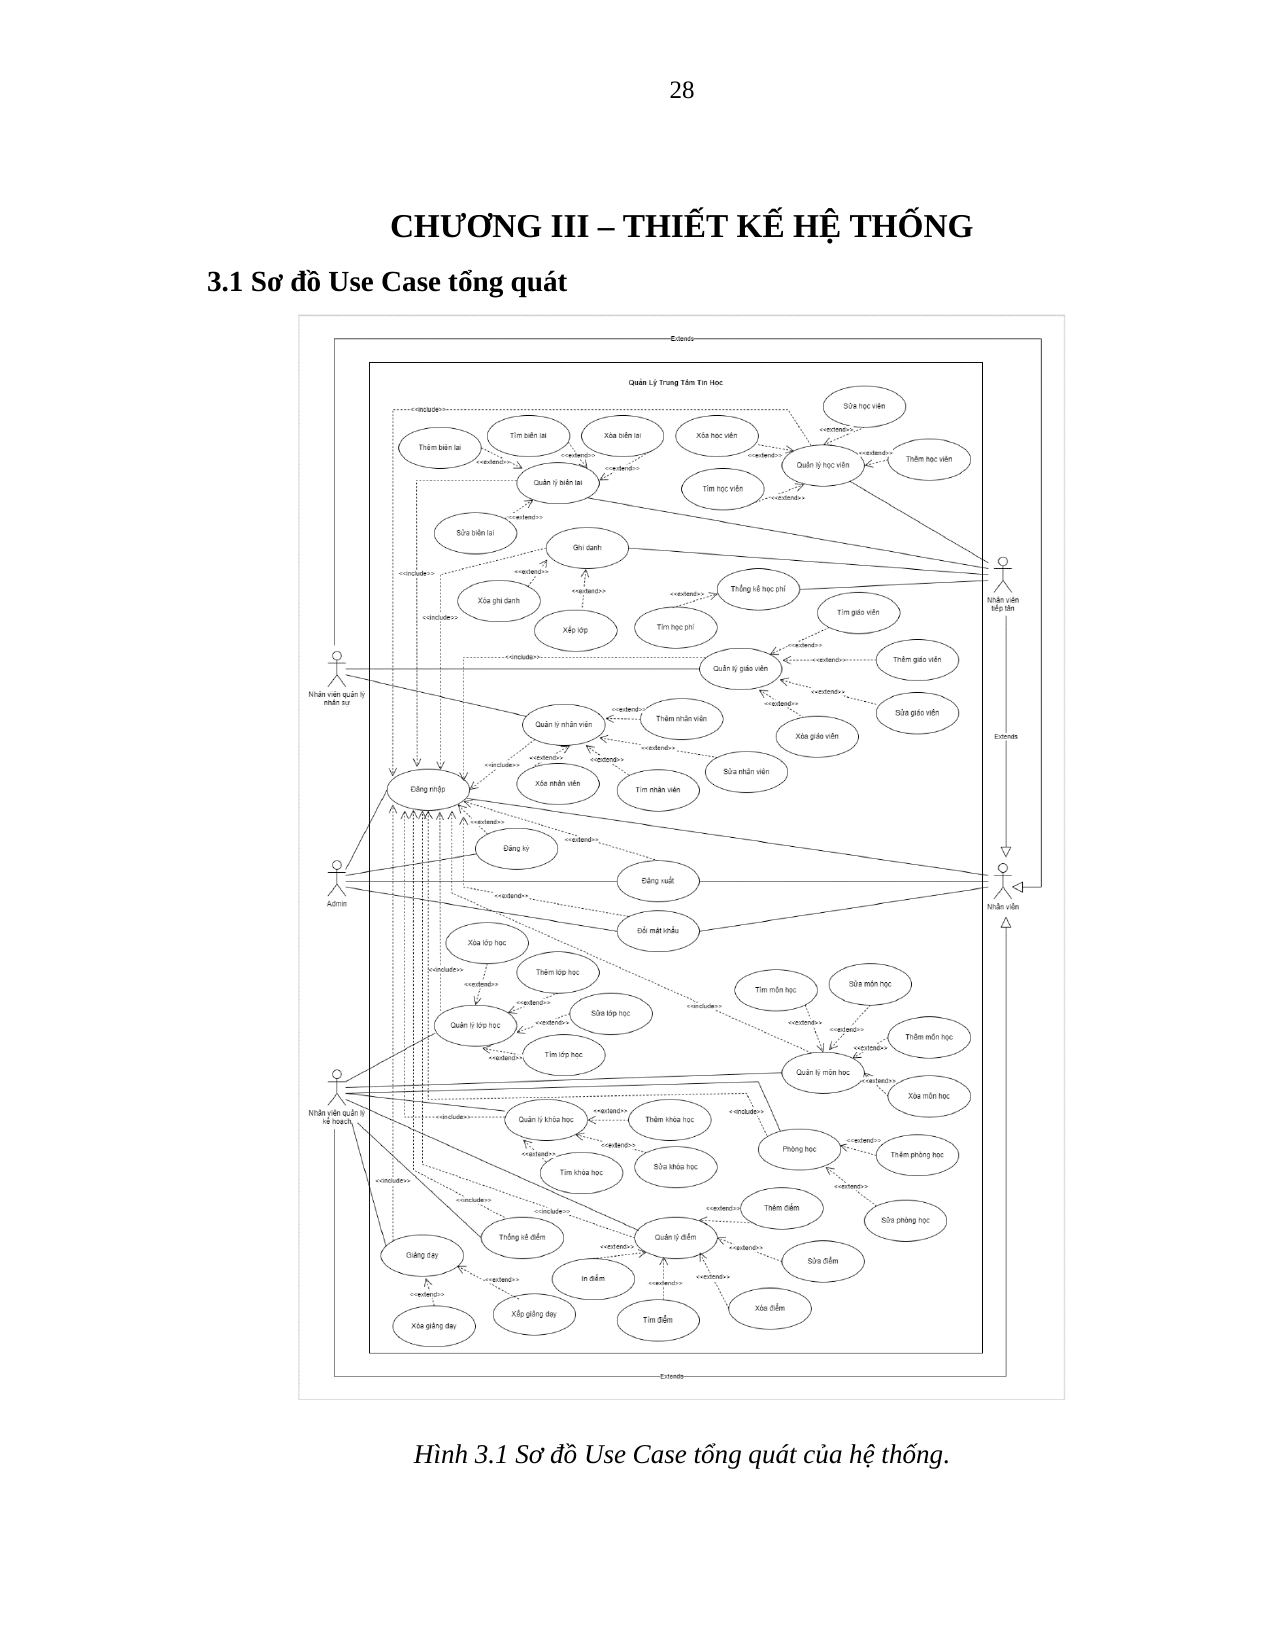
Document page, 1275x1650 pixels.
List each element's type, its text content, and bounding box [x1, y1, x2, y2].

text Hình 3.1 Sơ đồ Use Case tổng quát của hệ thống. [207, 1438, 1157, 1470]
subtitle 3.1 Sơ đồ Use Case tổng quát [207, 264, 1157, 298]
picture [298, 314, 1066, 1400]
subtitle CHƯƠNG III – THIẾT KẾ HỆ THỐNG [207, 207, 1157, 245]
